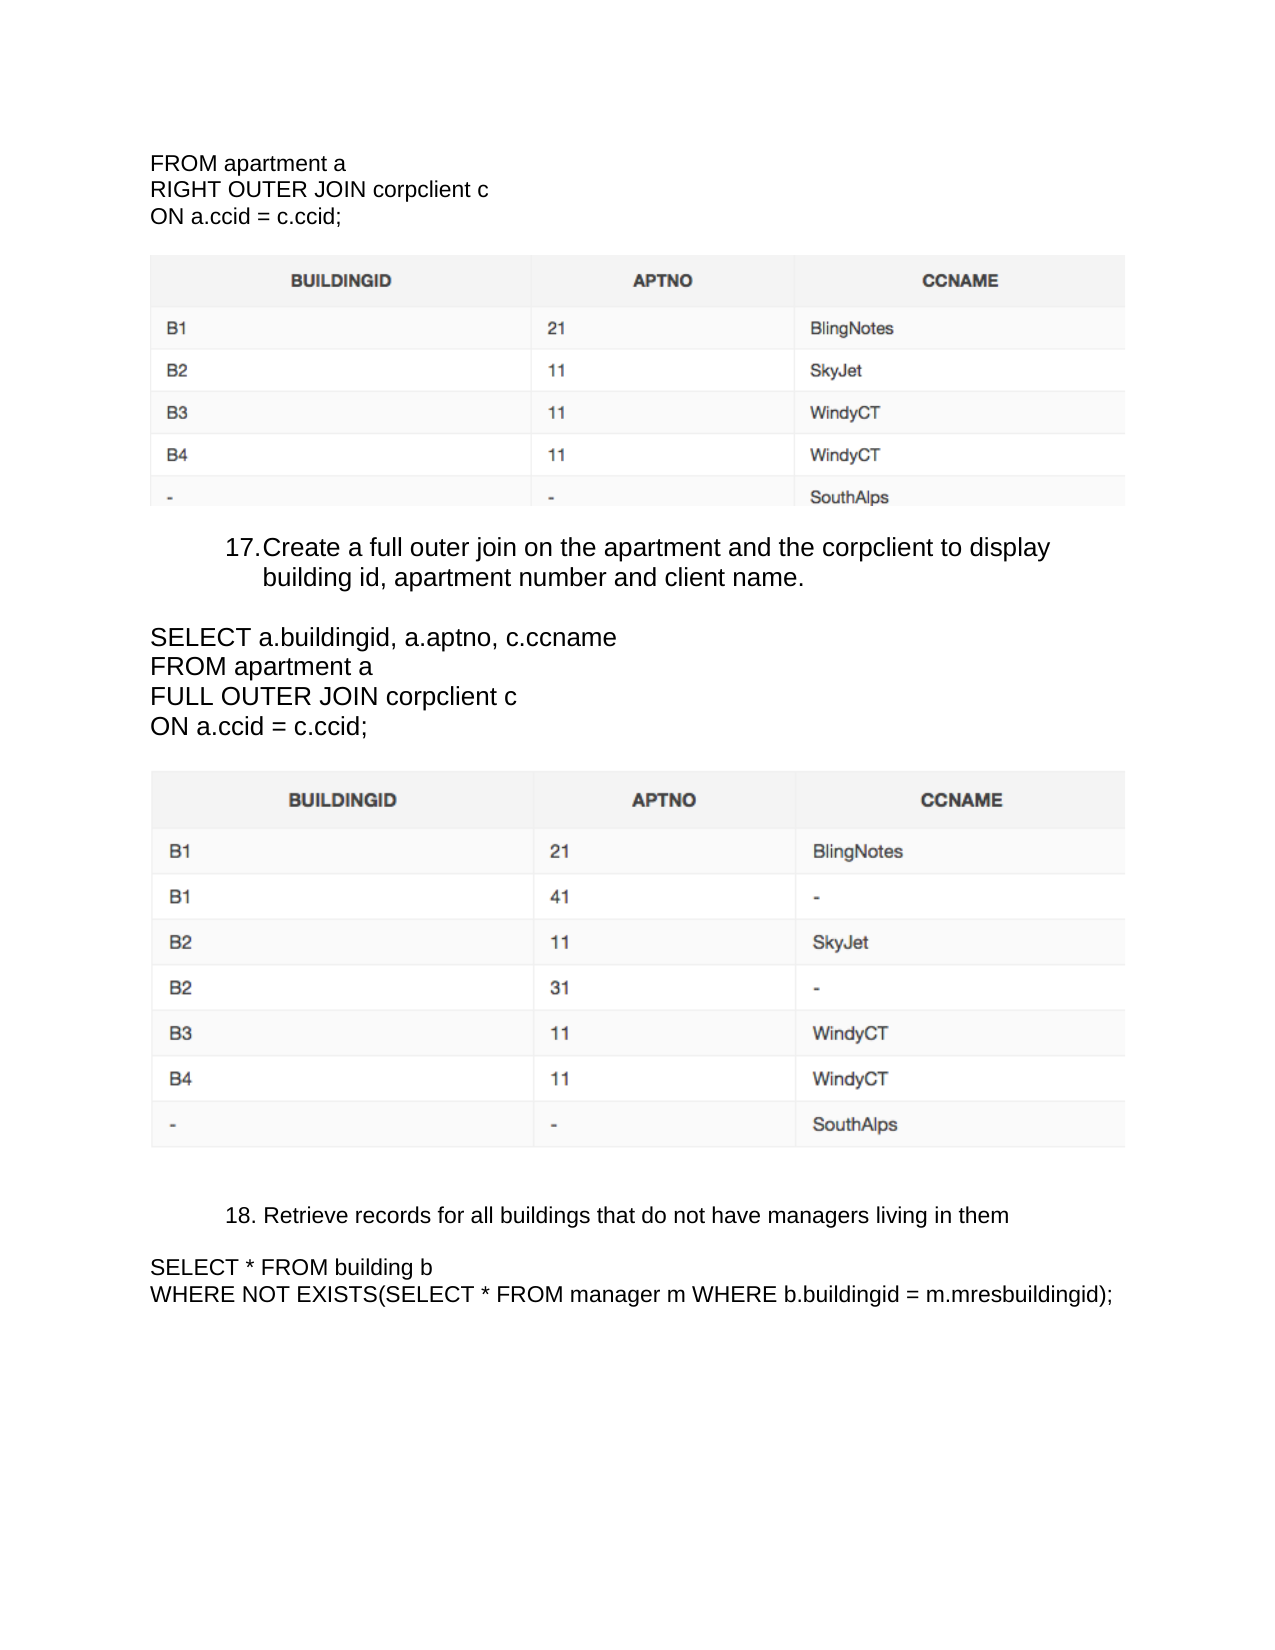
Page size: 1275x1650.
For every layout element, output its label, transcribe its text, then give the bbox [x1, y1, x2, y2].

text ON a.ccid = c.ccid; [150, 711, 1125, 741]
text ON a.ccid = c.ccid; [150, 203, 1125, 229]
text FULL OUTER JOIN corpclient c [150, 681, 1125, 711]
text FROM apartment a [150, 651, 1125, 681]
text FROM apartment a [150, 150, 1125, 176]
list Create a full outer join on the apartment and the corpclient to display building id, apartment number and client name. [225, 532, 1125, 592]
text SELECT * FROM building b [150, 1254, 1125, 1281]
text WHERE NOT EXISTS(SELECT * FROM manager m WHERE b.buildingid = m.mresbuildingid); [150, 1281, 1125, 1307]
text 18. Retrieve records for all buildings that do not have managers living in them [225, 1202, 1125, 1228]
picture [150, 767, 1125, 1149]
text RIGHT OUTER JOIN corpclient c [150, 176, 1125, 203]
text SELECT a.buildingid, a.aptno, c.ccname [150, 622, 1125, 651]
picture [150, 255, 1125, 506]
